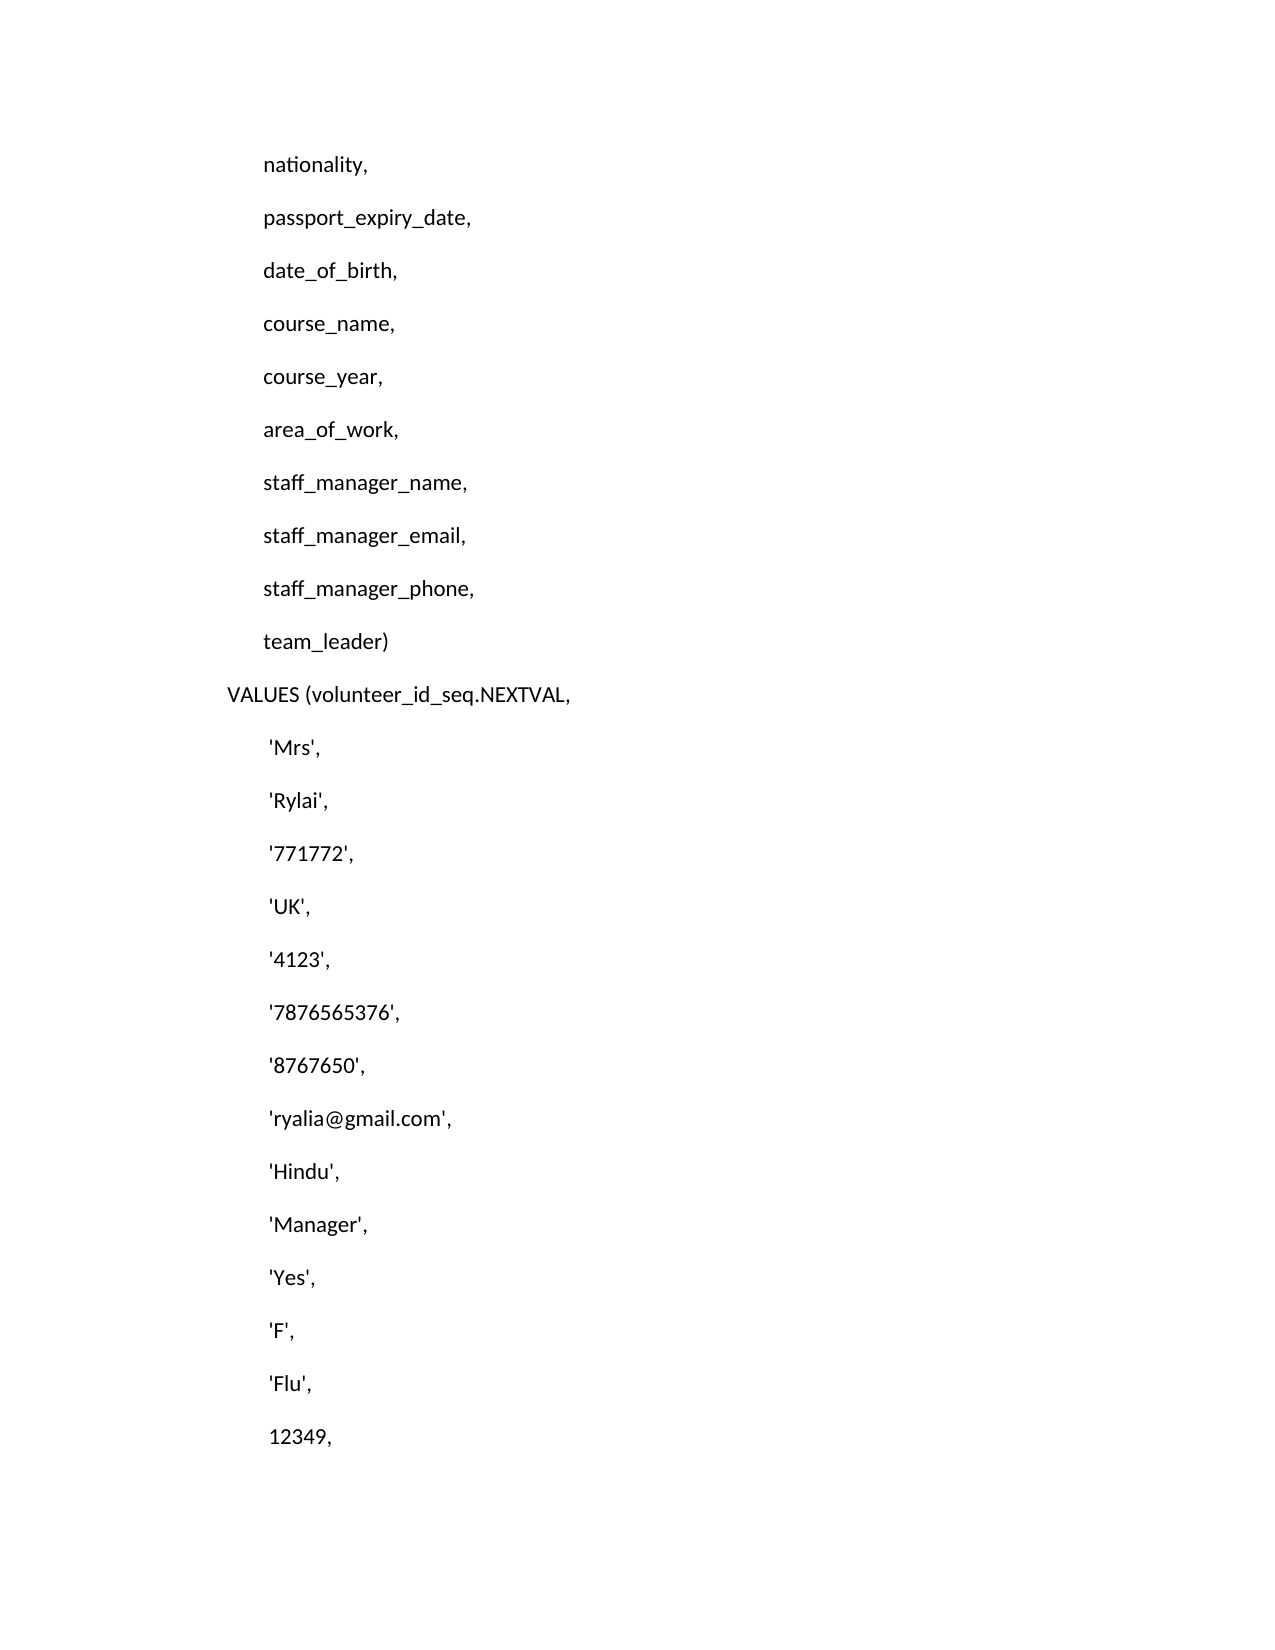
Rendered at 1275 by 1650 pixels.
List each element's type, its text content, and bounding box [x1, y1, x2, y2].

text staff_manager_name, [150, 468, 1125, 496]
text staff_manager_phone, [150, 574, 1125, 602]
text 'Yes', [150, 1263, 1125, 1291]
text 'Hindu', [150, 1157, 1125, 1185]
text VALUES (volunteer_id_seq.NEXTVAL, [150, 680, 1125, 708]
text 'F', [150, 1316, 1125, 1344]
text '7876565376', [150, 998, 1125, 1026]
text team_leader) [150, 627, 1125, 655]
text 'ryalia@gmail.com', [150, 1104, 1125, 1132]
text 'UK', [150, 892, 1125, 920]
text '771772', [150, 839, 1125, 867]
text staff_manager_email, [150, 521, 1125, 549]
text 'Mrs', [150, 733, 1125, 761]
text date_of_birth, [150, 256, 1125, 284]
text 'Manager', [150, 1210, 1125, 1238]
text passport_expiry_date, [150, 203, 1125, 231]
text 12349, [150, 1422, 1125, 1451]
text '8767650', [150, 1051, 1125, 1079]
text 'Flu', [150, 1369, 1125, 1397]
text '4123', [150, 945, 1125, 973]
text nationality, [150, 150, 1125, 178]
text area_of_work, [150, 415, 1125, 443]
text course_name, [150, 309, 1125, 337]
text 'Rylai', [150, 786, 1125, 814]
text course_year, [150, 362, 1125, 390]
